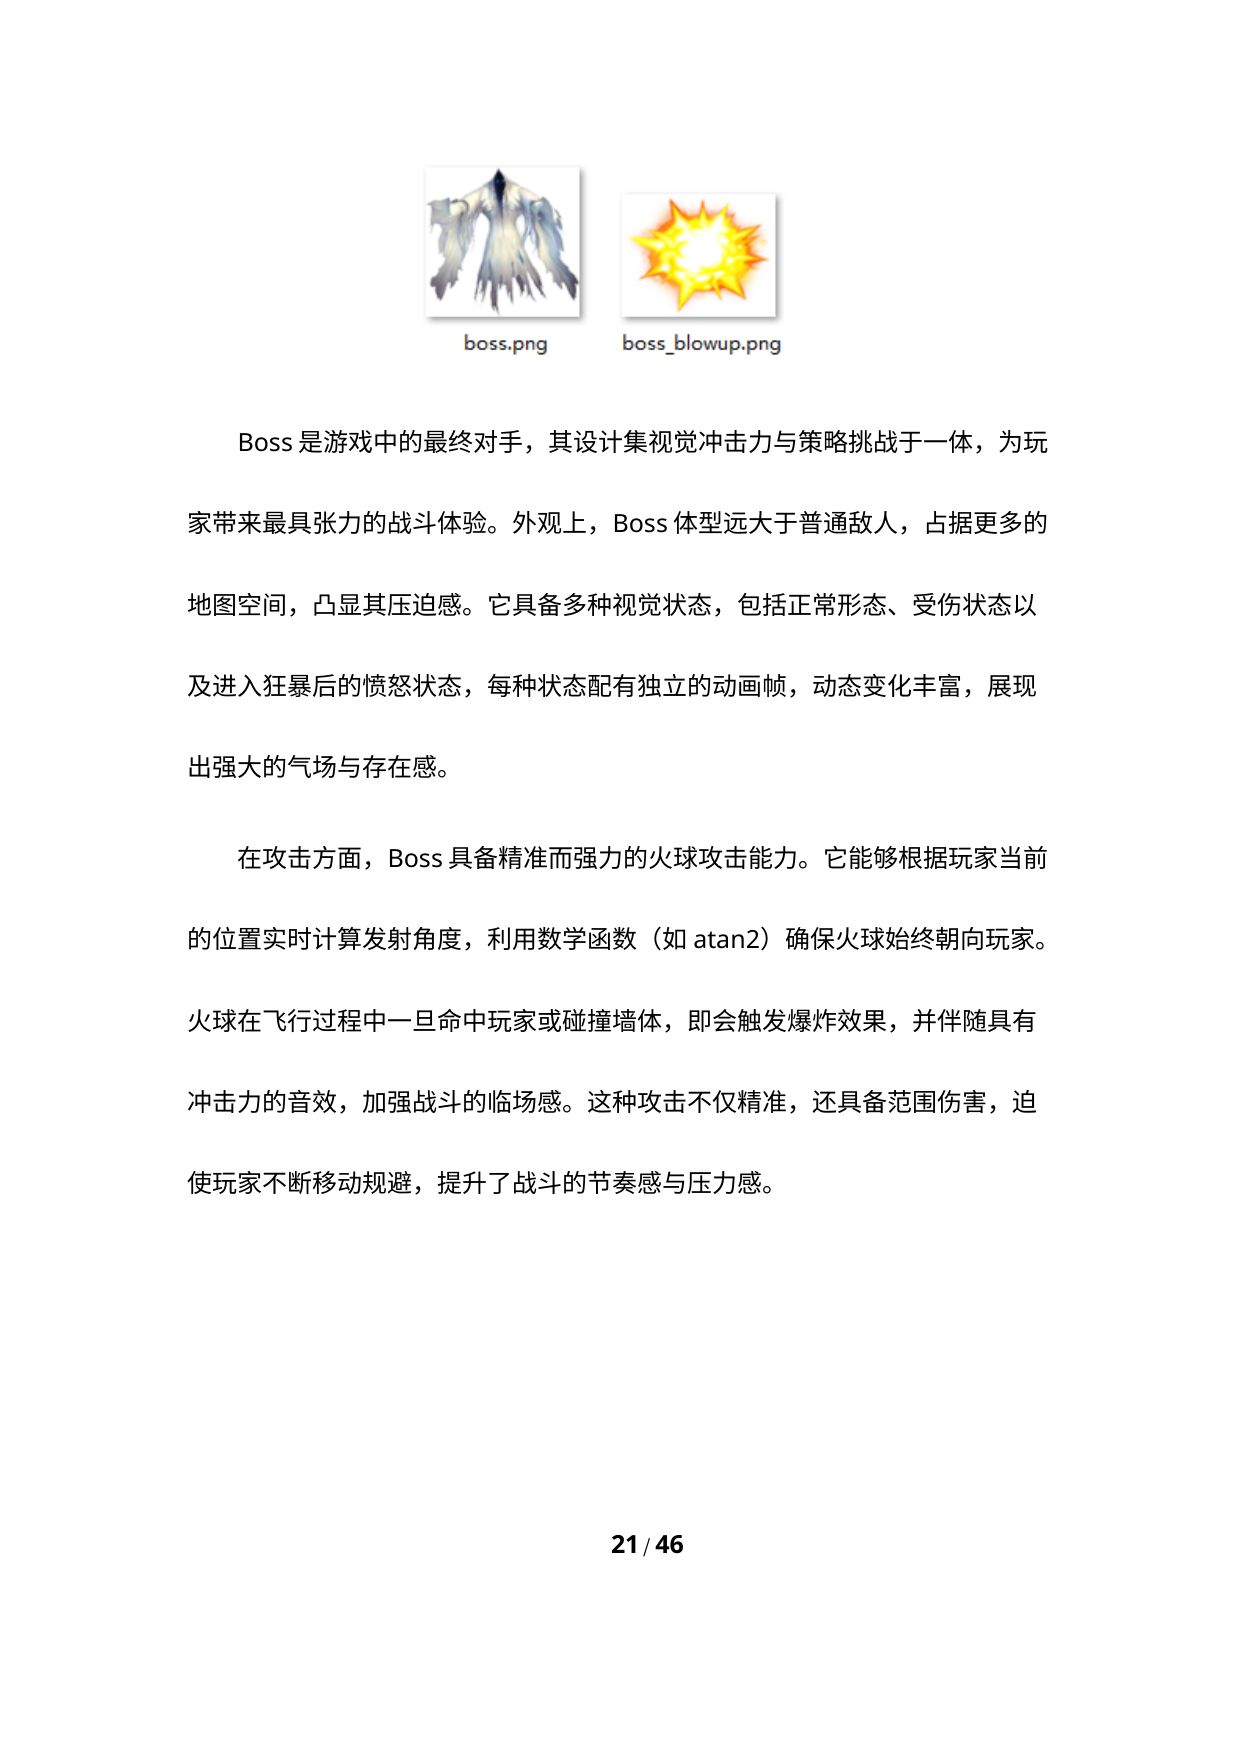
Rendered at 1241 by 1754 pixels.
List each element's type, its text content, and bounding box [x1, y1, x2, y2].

picture [412, 155, 828, 369]
text 在攻击方面，Boss具备精准而强力的火球攻击能力。它能够根据玩家当前的位置实时计算发射角度，利用数学函数（如 atan2）确保火球始终朝向玩家。火球在飞行过程中一旦命中玩家或碰撞墙体，即会触发爆炸效果，并伴随具有冲击力的音效，加强战斗的临场感。这种攻击不仅精准，还具备范围伤害，迫使玩家不断移动规避，提升了战斗的节奏感与压力感。 [187, 824, 1053, 1214]
text Boss是游戏中的最终对手，其设计集视觉冲击力与策略挑战于一体，为玩家带来最具张力的战斗体验。外观上，Boss体型远大于普通敌人，占据更多的地图空间，凸显其压迫感。它具备多种视觉状态，包括正常形态、受伤状态以及进入狂暴后的愤怒状态，每种状态配有独立的动画帧，动态变化丰富，展现出强大的气场与存在感。 [187, 408, 1053, 798]
